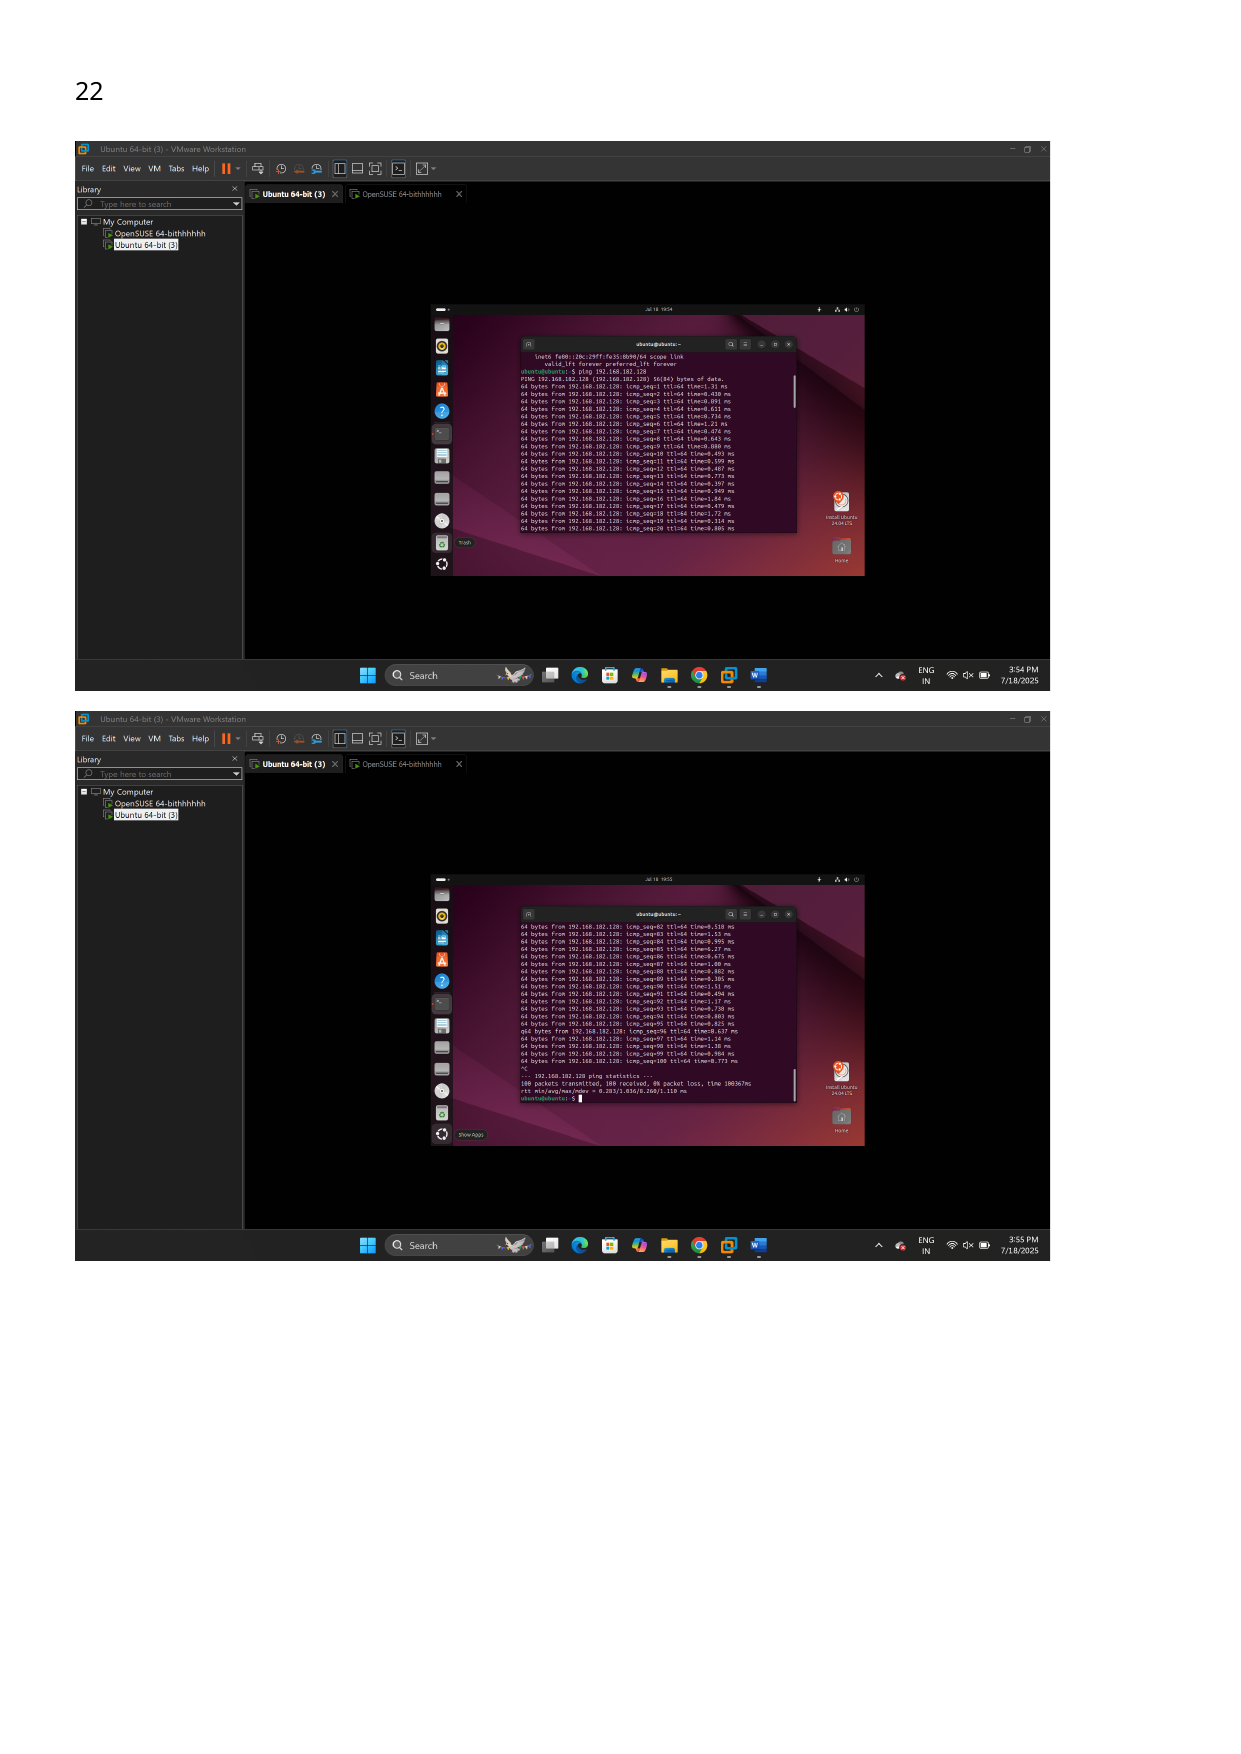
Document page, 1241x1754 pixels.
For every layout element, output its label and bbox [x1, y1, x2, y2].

picture [75, 711, 1050, 1261]
picture [75, 141, 1050, 691]
